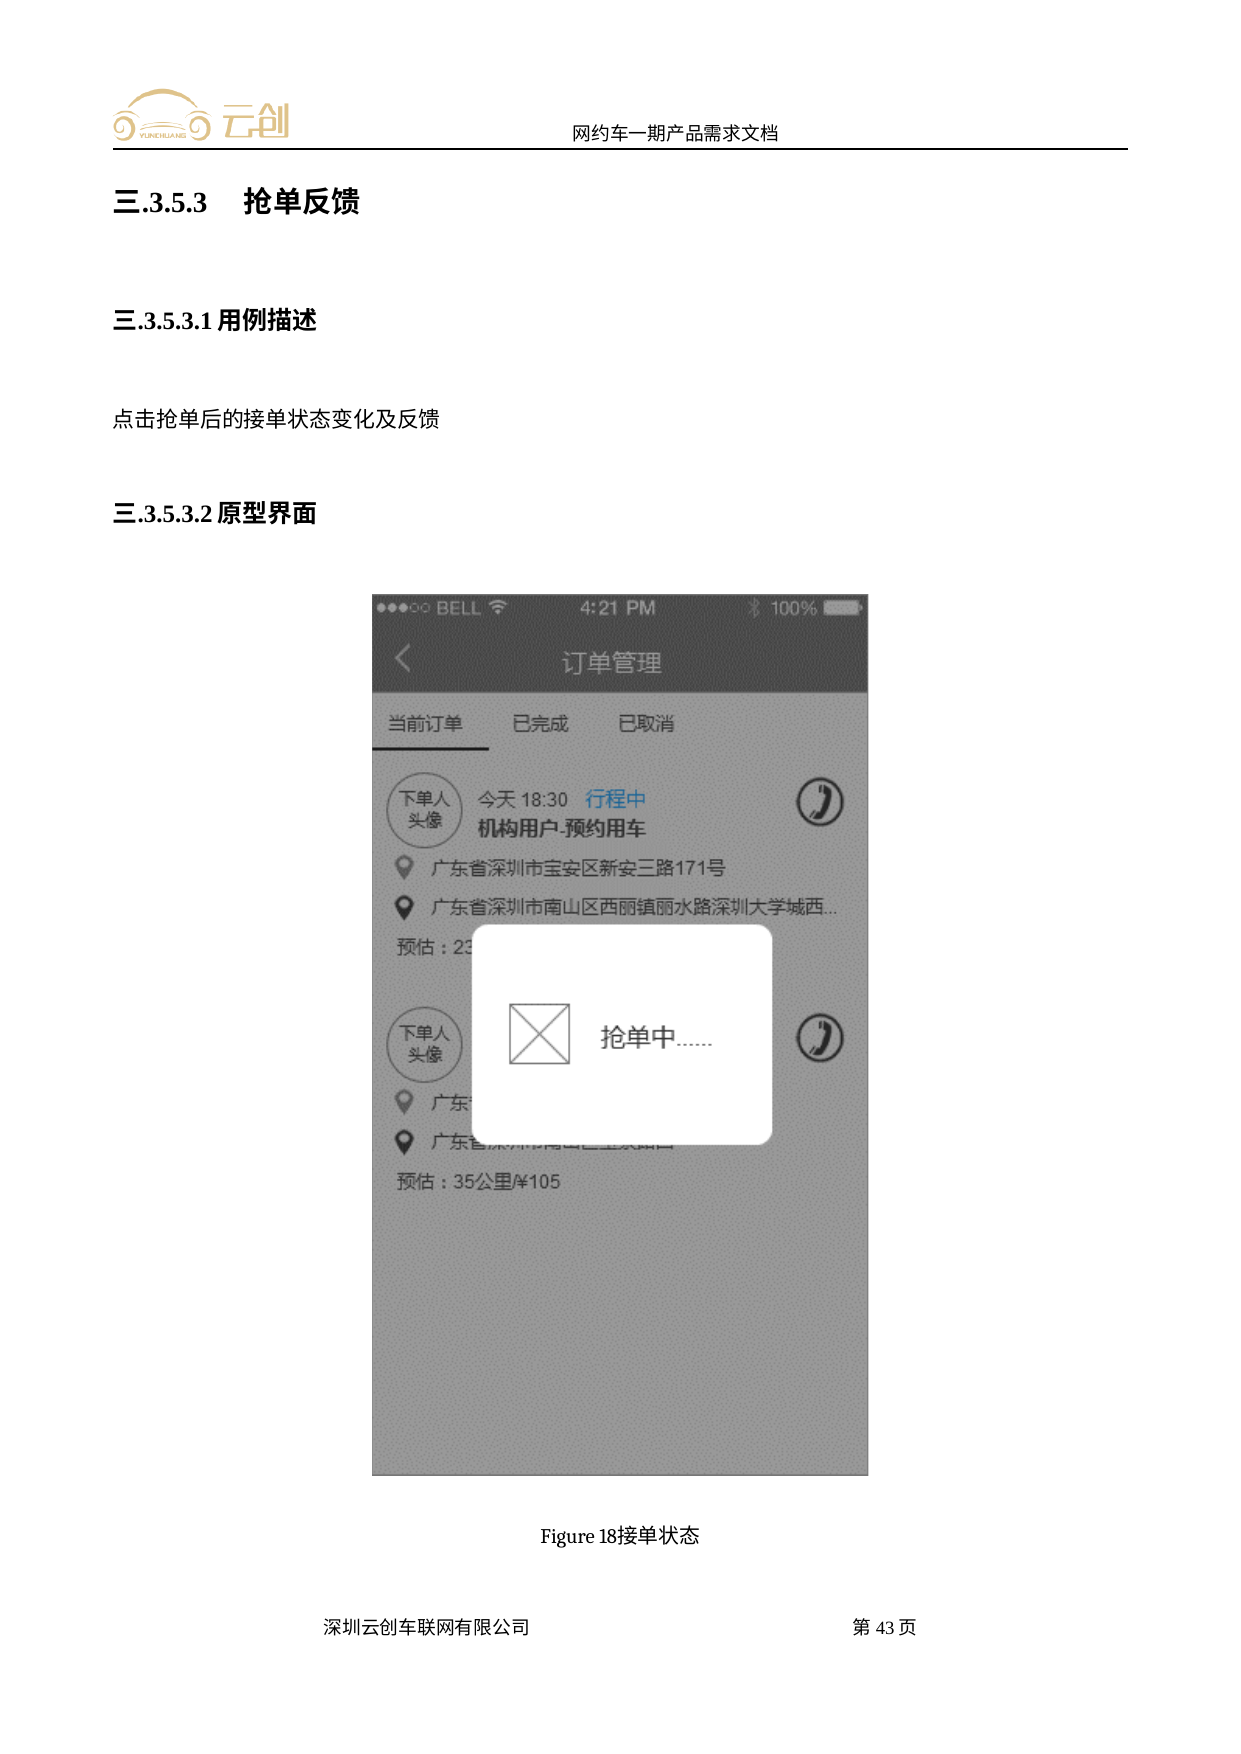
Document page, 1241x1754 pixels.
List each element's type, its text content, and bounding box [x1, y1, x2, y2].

picture [372, 594, 869, 1476]
text 点击抢单后的接单状态变化及反馈 [112, 401, 1128, 434]
subtitle 原型界面 [112, 479, 1128, 544]
subtitle 抢单反馈 [112, 167, 1128, 232]
picture [112, 88, 289, 141]
subtitle 用例描述 [112, 286, 1128, 351]
